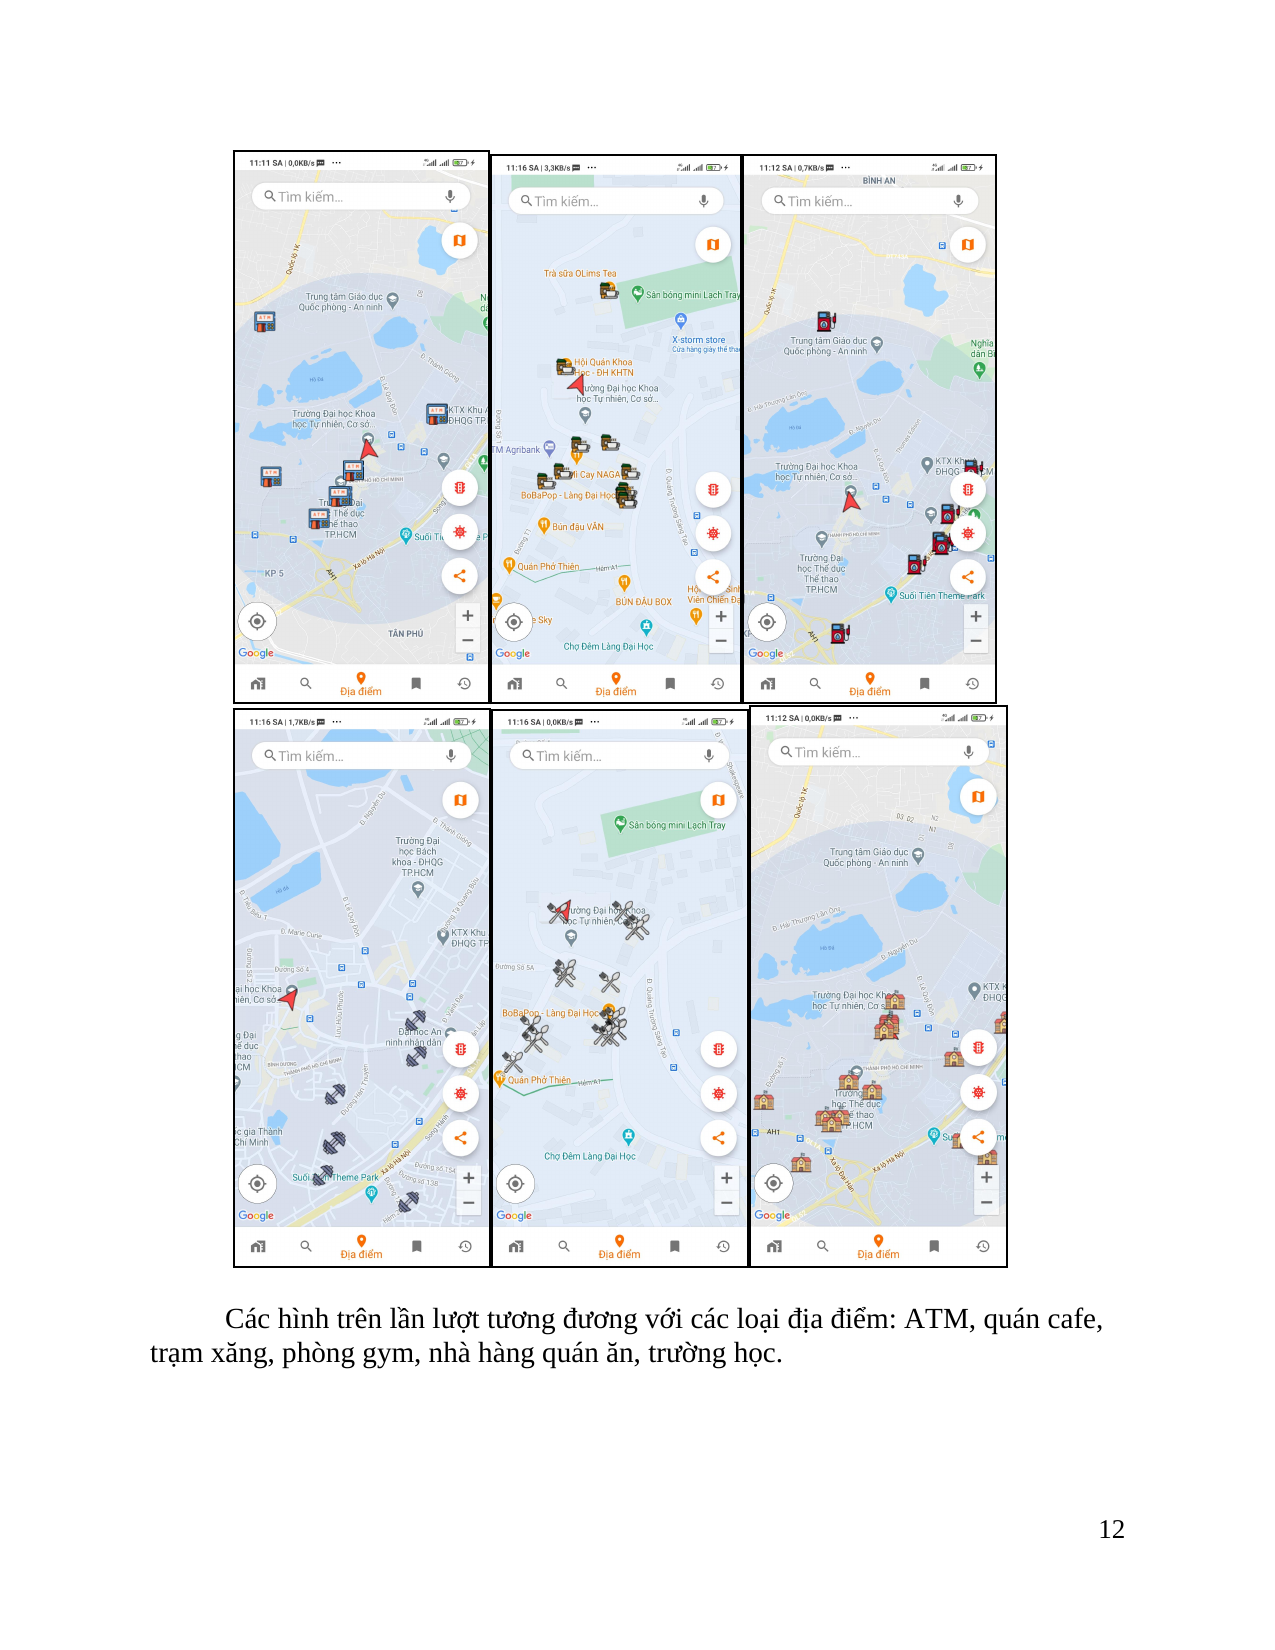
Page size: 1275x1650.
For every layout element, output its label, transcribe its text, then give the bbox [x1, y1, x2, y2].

picture [744, 156, 995, 702]
text Các hình trên lần lượt tương đương với các loại địa điểm: ATM, quán cafe, trạm xăng, phòng gym, nhà hàng quán ăn, trường học. [150, 1301, 1125, 1368]
picture [493, 711, 747, 1266]
picture [751, 707, 1006, 1266]
picture [235, 710, 489, 1266]
picture [235, 152, 488, 702]
picture [492, 156, 740, 702]
